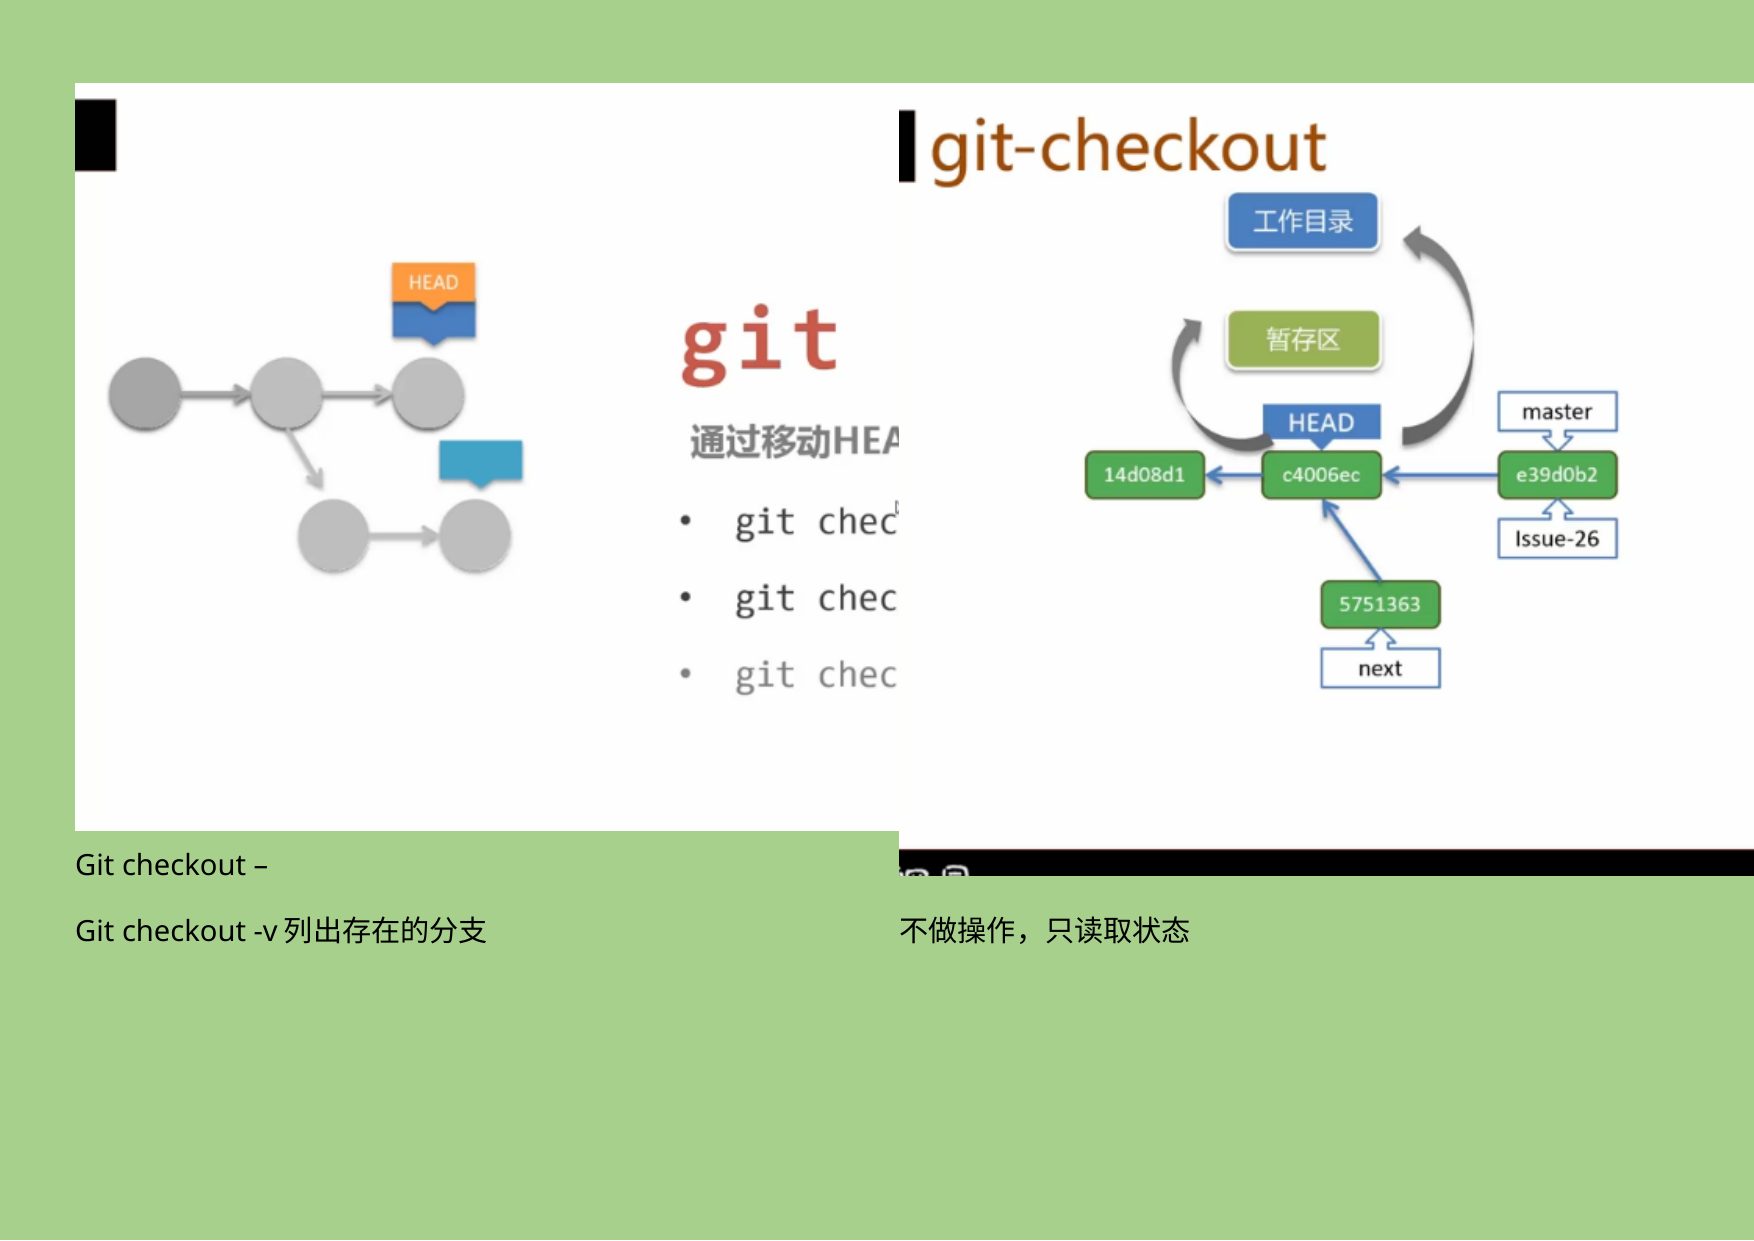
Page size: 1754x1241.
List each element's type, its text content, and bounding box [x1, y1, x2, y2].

text 不做操作，只读取状态 [899, 876, 1679, 961]
text Git checkout -v列出存在的分支 [75, 896, 855, 961]
picture [75, 83, 1754, 876]
text Git checkout – [75, 831, 855, 896]
